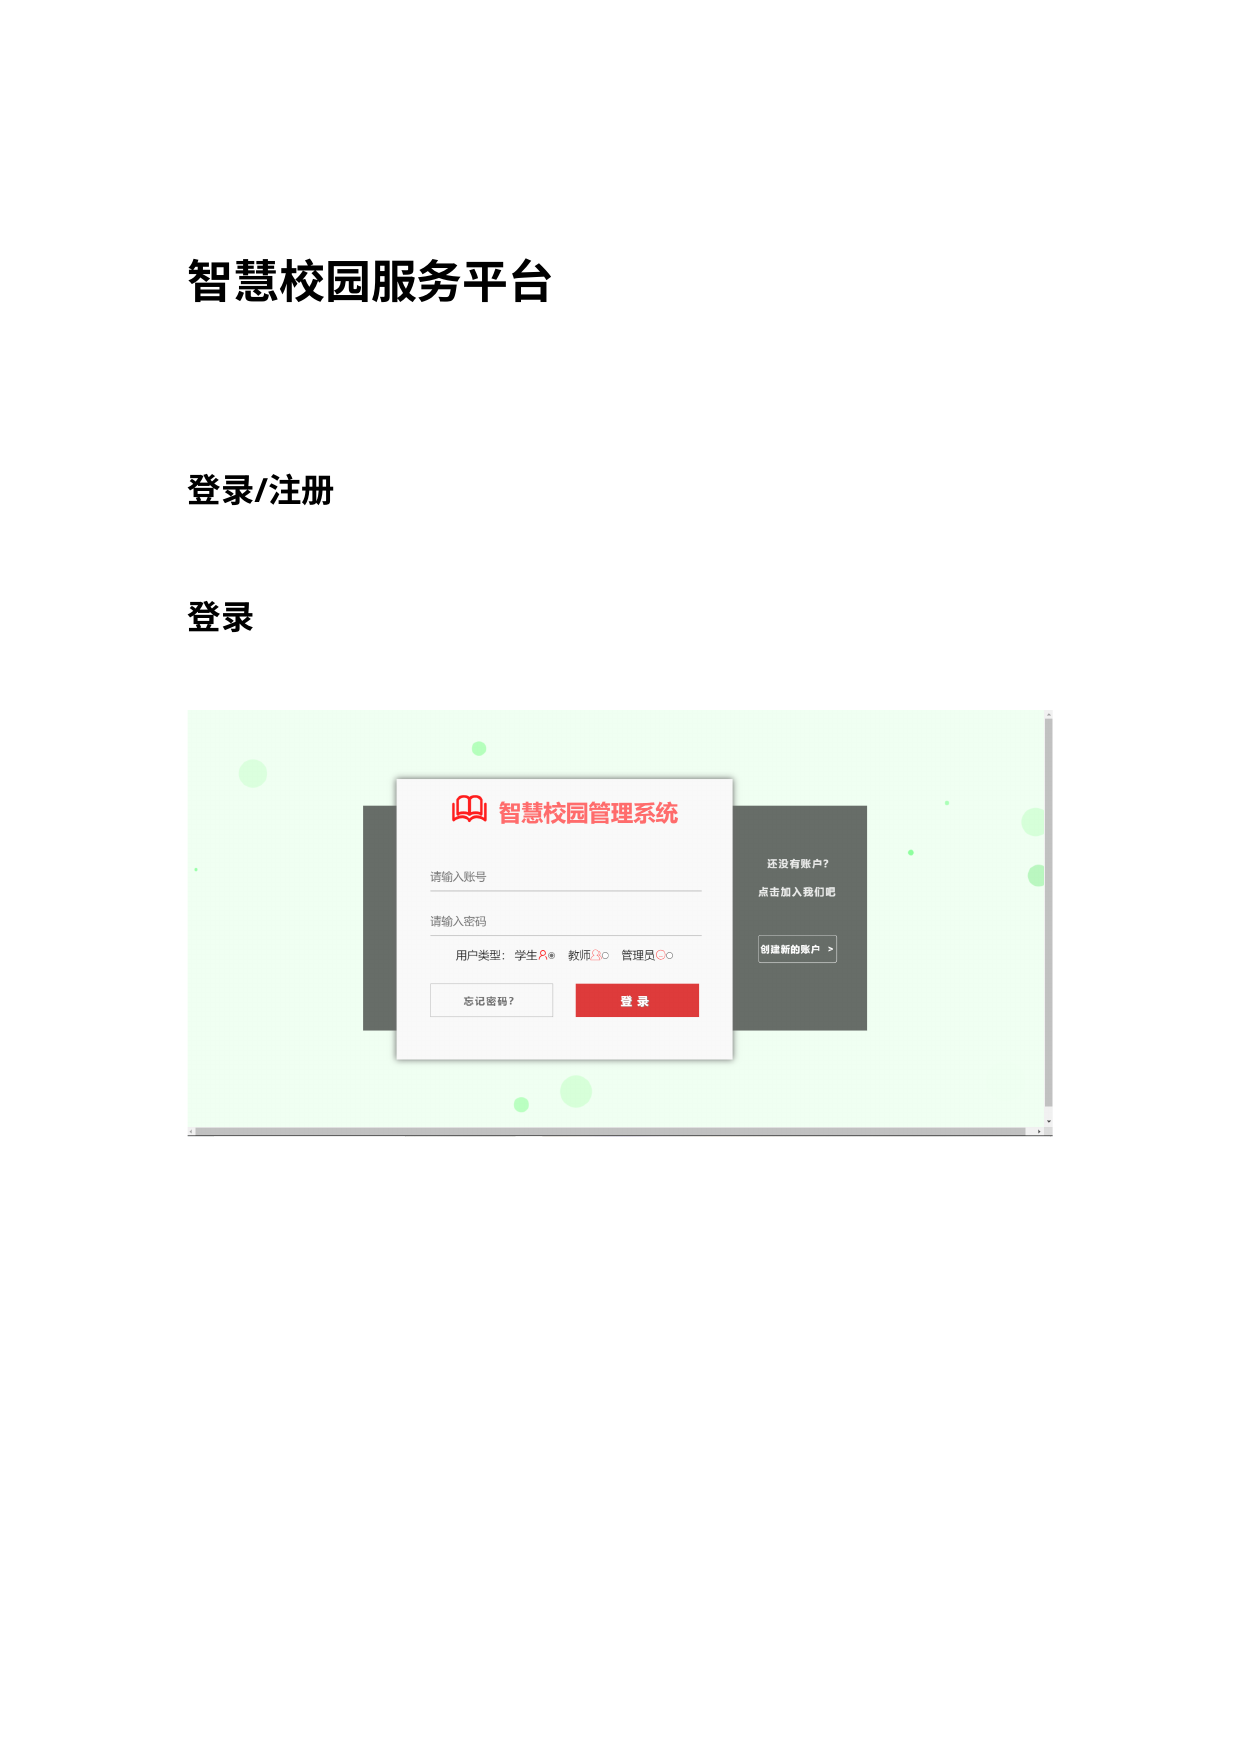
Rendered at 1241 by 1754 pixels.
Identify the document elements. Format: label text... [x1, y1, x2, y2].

subtitle 登录 [187, 583, 1053, 648]
subtitle 登录/注册 [187, 455, 1053, 520]
picture [187, 710, 1053, 1137]
subtitle 智慧校园服务平台 [187, 230, 1053, 327]
